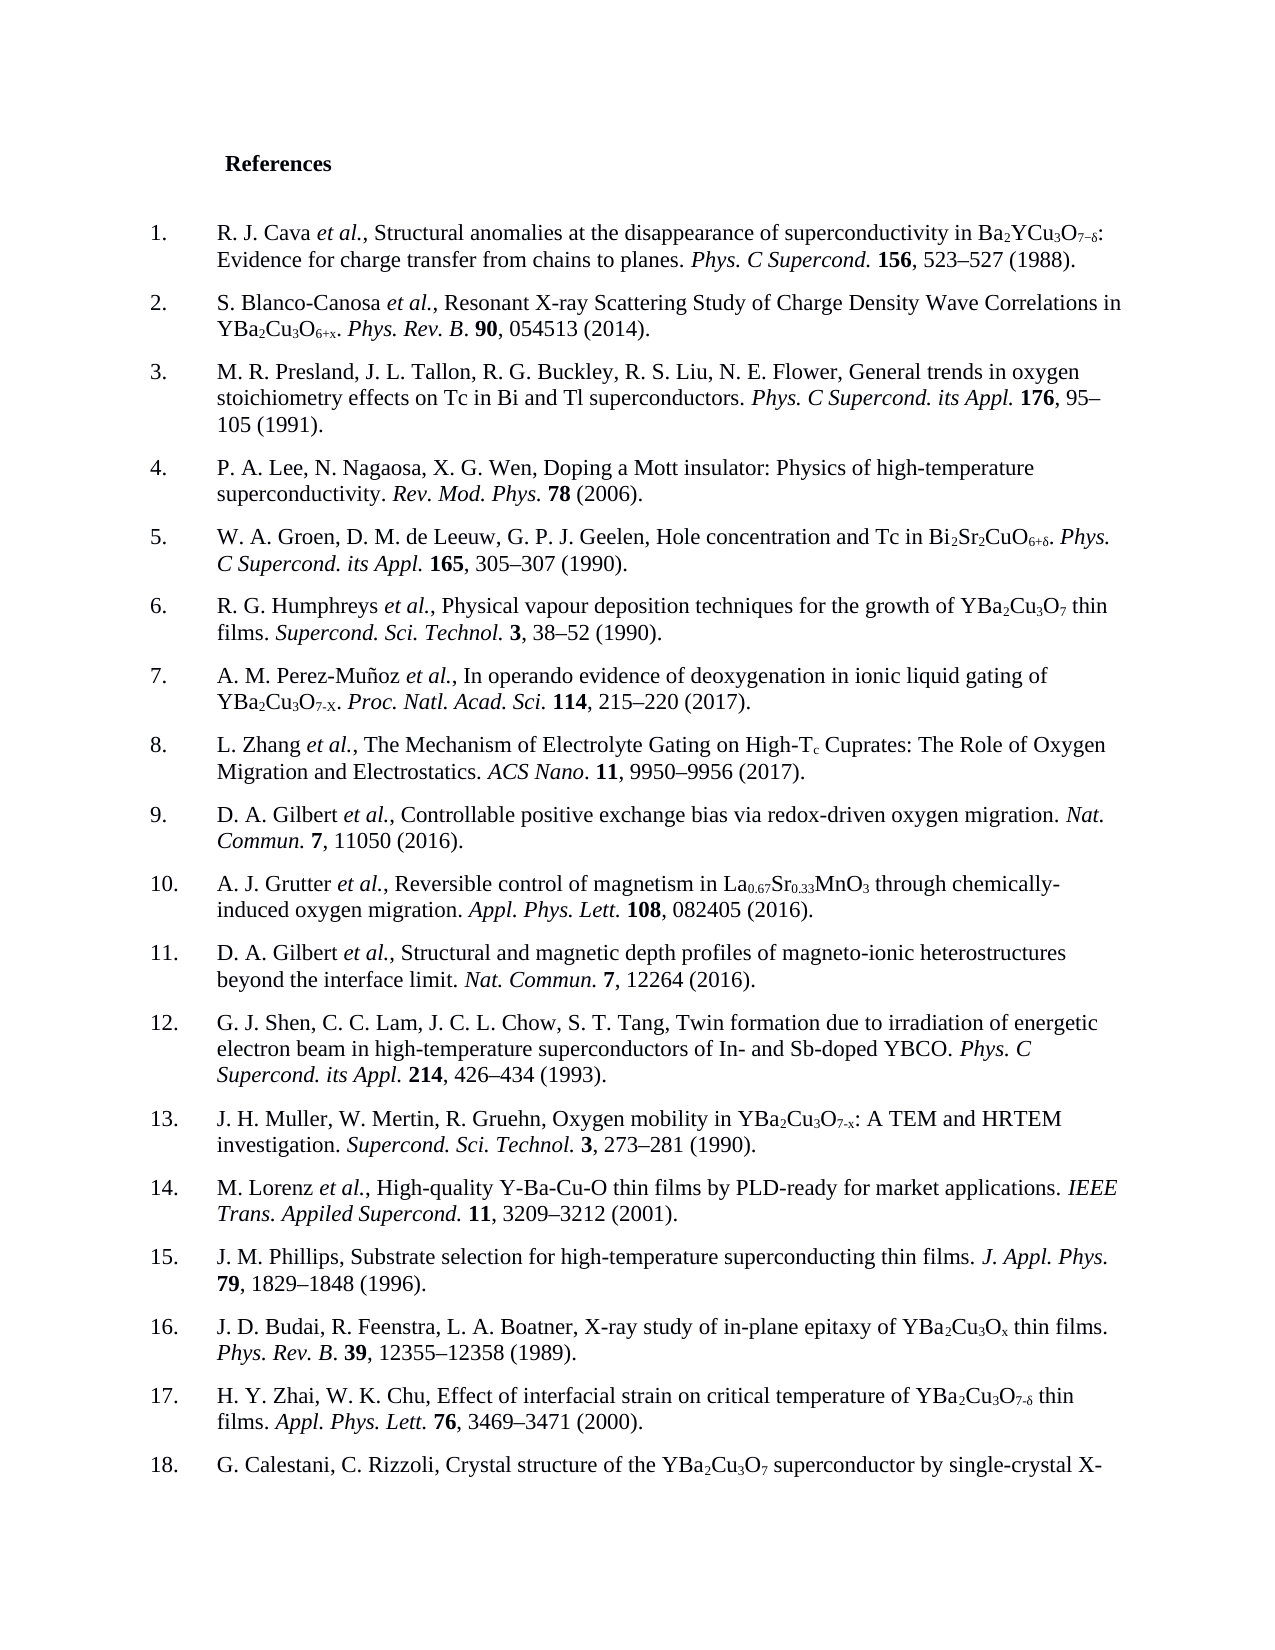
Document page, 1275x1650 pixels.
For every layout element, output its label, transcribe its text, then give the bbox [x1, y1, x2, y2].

text 9. D. A. Gilbert et al., Controllable positive exchange bias via redox-driven oxygen migration. Nat. Commun. 7, 11050 (2016). [150, 801, 1125, 853]
text References [150, 150, 1125, 176]
text 2. S. Blanco-Canosa et al., Resonant X-ray Scattering Study of Charge Density Wave Correlations in YBa2Cu3O6+x. Phys. Rev. B. 90, 054513 (2014). [150, 289, 1125, 341]
text 4. P. A. Lee, N. Nagaosa, X. G. Wen, Doping a Mott insulator: Physics of high-temperature superconductivity. Rev. Mod. Phys. 78 (2006). [150, 454, 1125, 507]
text 13. J. H. Muller, W. Mertin, R. Gruehn, Oxygen mobility in YBa2Cu3O7-x: A TEM and HRTEM investigation. Supercond. Sci. Technol. 3, 273–281 (1990). [150, 1104, 1125, 1157]
text 16. J. D. Budai, R. Feenstra, L. A. Boatner, X-ray study of in-plane epitaxy of YBa2Cu3Ox thin films. Phys. Rev. B. 39, 12355–12358 (1989). [150, 1313, 1125, 1365]
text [150, 1451, 1125, 1478]
text 8. L. Zhang et al., The Mechanism of Electrolyte Gating on High-Tc Cuprates: The Role of Oxygen Migration and Electrostatics. ACS Nano. 11, 9950–9956 (2017). [150, 731, 1125, 784]
text 11. D. A. Gilbert et al., Structural and magnetic depth profiles of magneto-ionic heterostructures beyond the interface limit. Nat. Commun. 7, 12264 (2016). [150, 939, 1125, 992]
text 3. M. R. Presland, J. L. Tallon, R. G. Buckley, R. S. Liu, N. E. Flower, General trends in oxygen stoichiometry effects on Tc in Bi and Tl superconductors. Phys. C Supercond. its Appl. 176, 95–105 (1991). [150, 358, 1125, 437]
text 5. W. A. Groen, D. M. de Leeuw, G. P. J. Geelen, Hole concentration and Tc in Bi2Sr2CuO6+δ. Phys. C Supercond. its Appl. 165, 305–307 (1990). [150, 523, 1125, 576]
text 17. H. Y. Zhai, W. K. Chu, Effect of interfacial strain on critical temperature of YBa2Cu3O7-δ thin films. Appl. Phys. Lett. 76, 3469–3471 (2000). [150, 1382, 1125, 1435]
text 14. M. Lorenz et al., High-quality Y-Ba-Cu-O thin films by PLD-ready for market applications. IEEE Trans. Appiled Supercond. 11, 3209–3212 (2001). [150, 1174, 1125, 1227]
text 1. R. J. Cava et al., Structural anomalies at the disappearance of superconductivity in Ba2YCu3O7−δ: Evidence for charge transfer from chains to planes. Phys. C Supercond. 156, 523–527 (1988). [150, 219, 1125, 272]
text 10. A. J. Grutter et al., Reversible control of magnetism in La0.67Sr0.33MnO3 through chemically-induced oxygen migration. Appl. Phys. Lett. 108, 082405 (2016). [150, 870, 1125, 923]
text 12. G. J. Shen, C. C. Lam, J. C. L. Chow, S. T. Tang, Twin formation due to irradiation of energetic electron beam in high-temperature superconductors of In- and Sb-doped YBCO. Phys. C Supercond. its Appl. 214, 426–434 (1993). [150, 1009, 1125, 1088]
text 6. R. G. Humphreys et al., Physical vapour deposition techniques for the growth of YBa2Cu3O7 thin films. Supercond. Sci. Technol. 3, 38–52 (1990). [150, 593, 1125, 645]
text 15. J. M. Phillips, Substrate selection for high-temperature superconducting thin films. J. Appl. Phys. 79, 1829–1848 (1996). [150, 1243, 1125, 1296]
text 7. A. M. Perez-Muñoz et al., In operando evidence of deoxygenation in ionic liquid gating of YBa2Cu3O7-X. Proc. Natl. Acad. Sci. 114, 215–220 (2017). [150, 662, 1125, 715]
